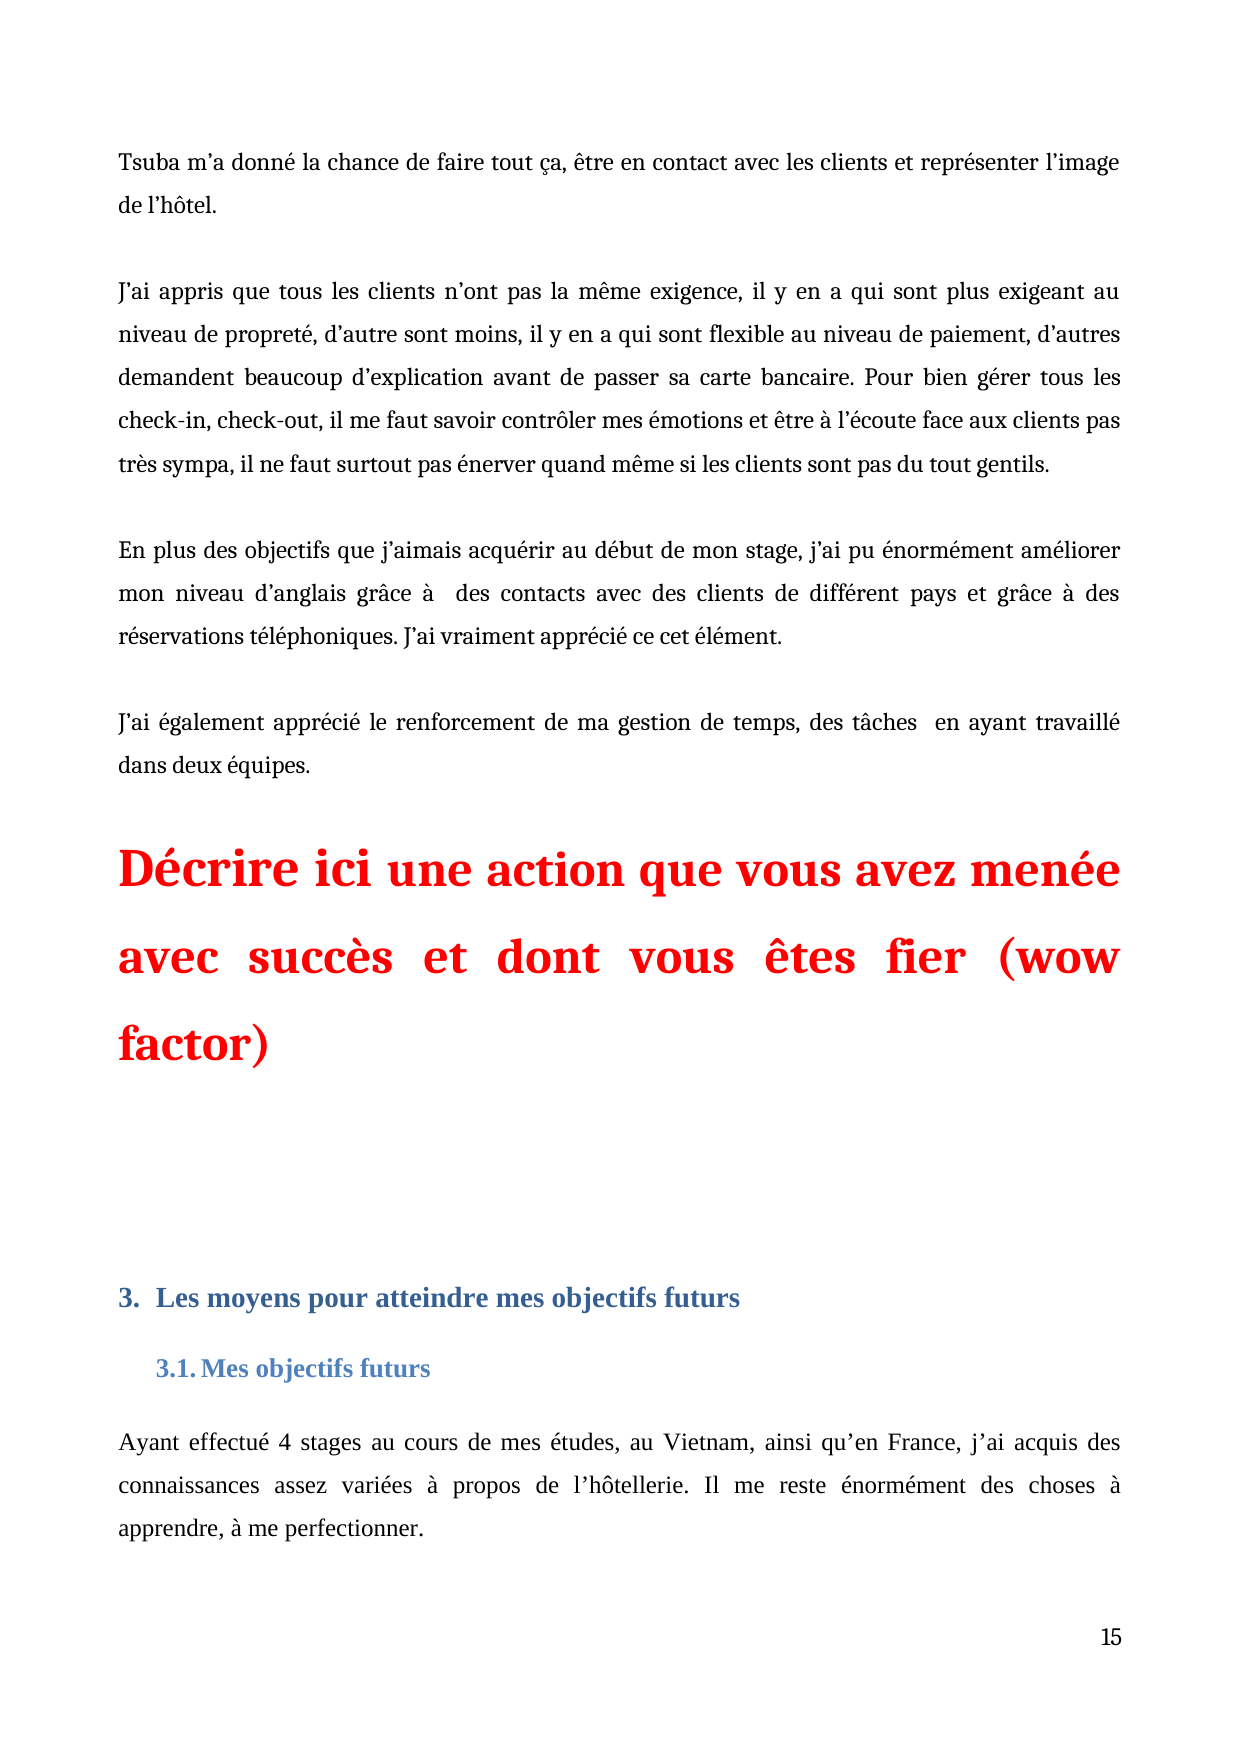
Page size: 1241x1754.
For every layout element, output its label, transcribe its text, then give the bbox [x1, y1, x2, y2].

subtitle Les moyens pour atteindre mes objectifs futurs [118, 1281, 1122, 1314]
text Ayant effectué 4 stages au cours de mes études, au Vietnam, ainsi qu’en France, j’ai acquis des connaissances assez variées à propos de l’hôtellerie. Il me reste énormément des choses à apprendre, à me perfectionner. [118, 1427, 1122, 1542]
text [118, 148, 1122, 219]
text J’ai appris que tous les clients n’ont pas la même exigence, il y en a qui sont plus exigeant au niveau de propreté, d’autre sont moins, il y en a qui sont flexible au niveau de paiement, d’autres demandent beaucoup d’explication avant de passer sa carte bancaire. Pour bien gérer tous les check-in, check-out, il me faut savoir contrôler mes émotions et être à l’écoute face aux clients pas très sympa, il ne faut surtout pas énerver quand même si les clients sont pas du tout gentils. [118, 277, 1122, 478]
text J’ai également apprécié le renforcement de ma gestion de temps, des tâches en ayant travaillé dans deux équipes. [118, 708, 1122, 780]
text En plus des objectifs que j’aimais acquérir au début de mon stage, j’ai pu énormément améliorer mon niveau d’anglais grâce à des contacts avec des clients de différent pays et grâce à des réservations téléphoniques. J’ai vraiment apprécié ce cet élément. [118, 536, 1122, 651]
text Décrire ici une action que vous avez menée avec succès et dont vous êtes fier (wow factor) [118, 838, 1122, 1072]
subtitle Mes objectifs futurs [156, 1352, 1122, 1383]
